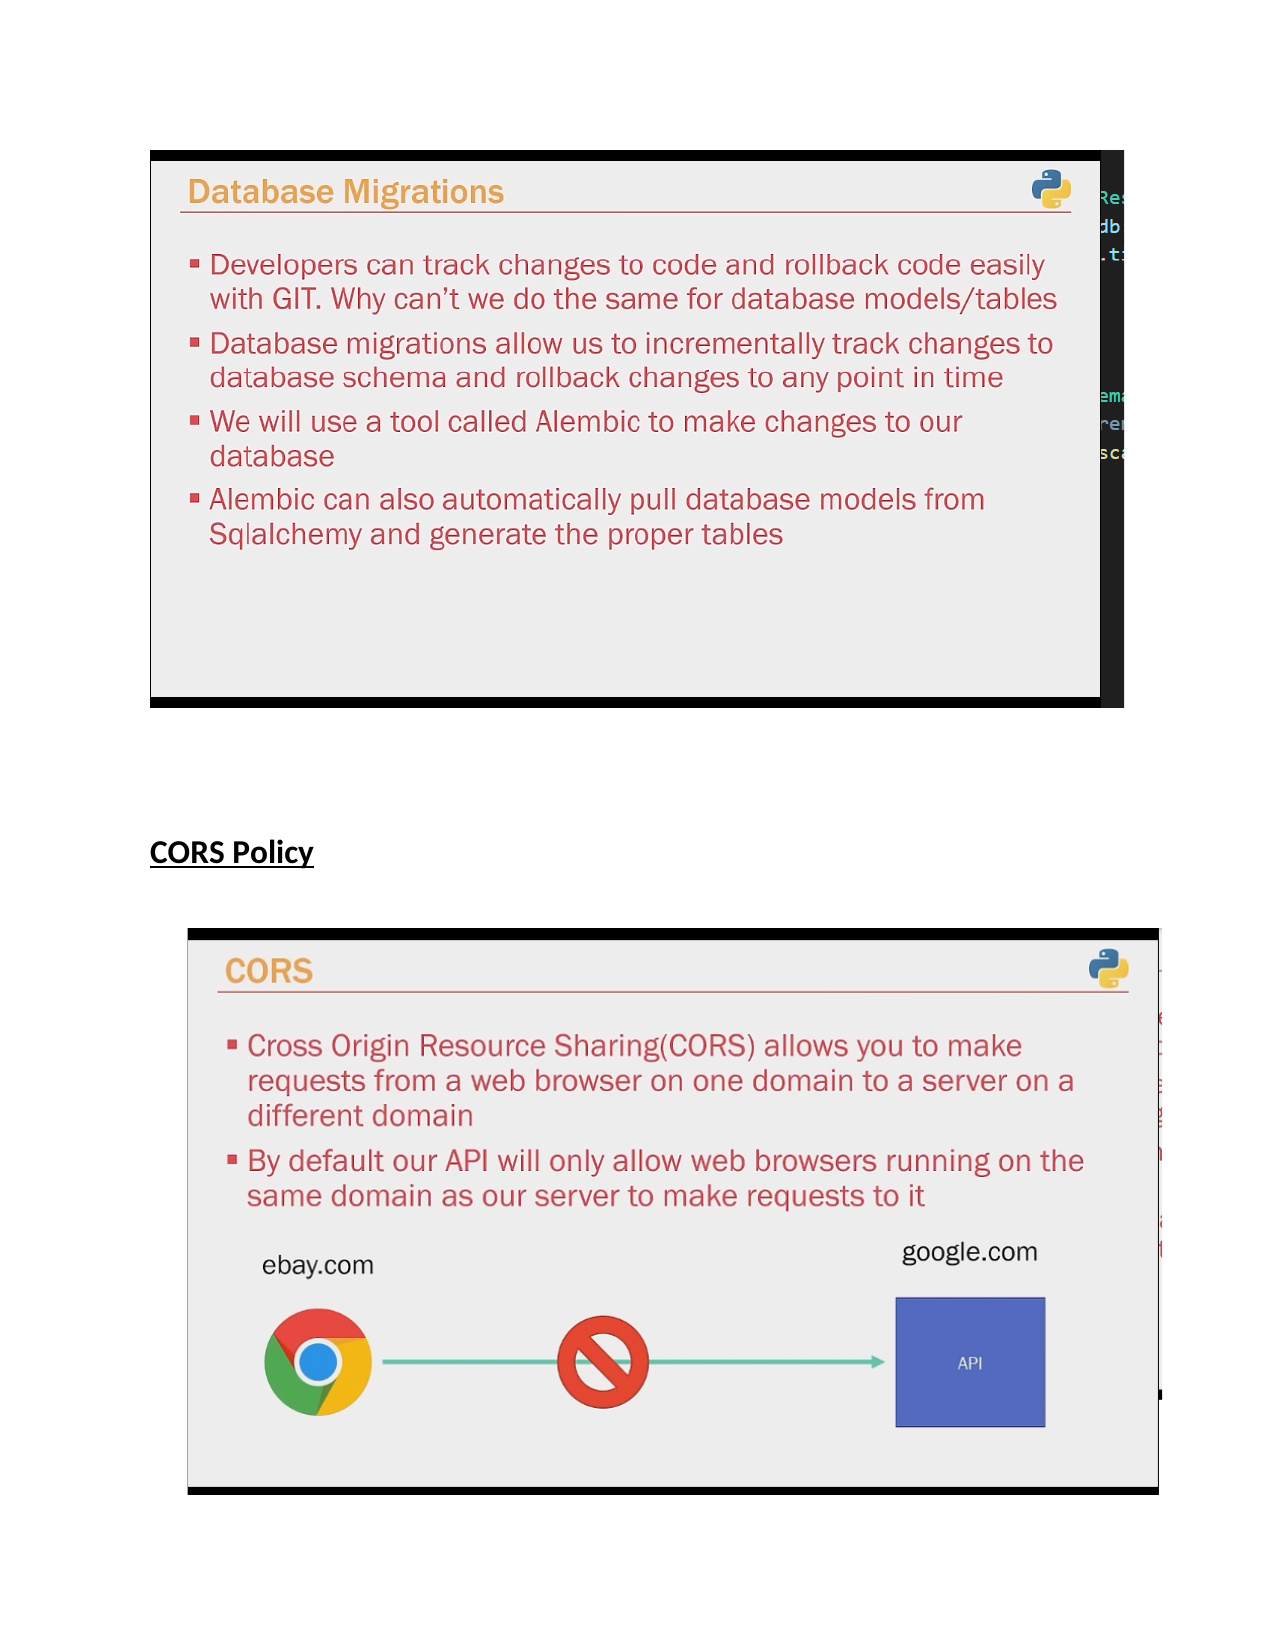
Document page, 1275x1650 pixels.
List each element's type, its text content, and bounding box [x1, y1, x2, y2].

picture [187, 928, 1163, 1495]
subtitle CORS Policy [150, 831, 1125, 872]
picture [150, 150, 1125, 708]
